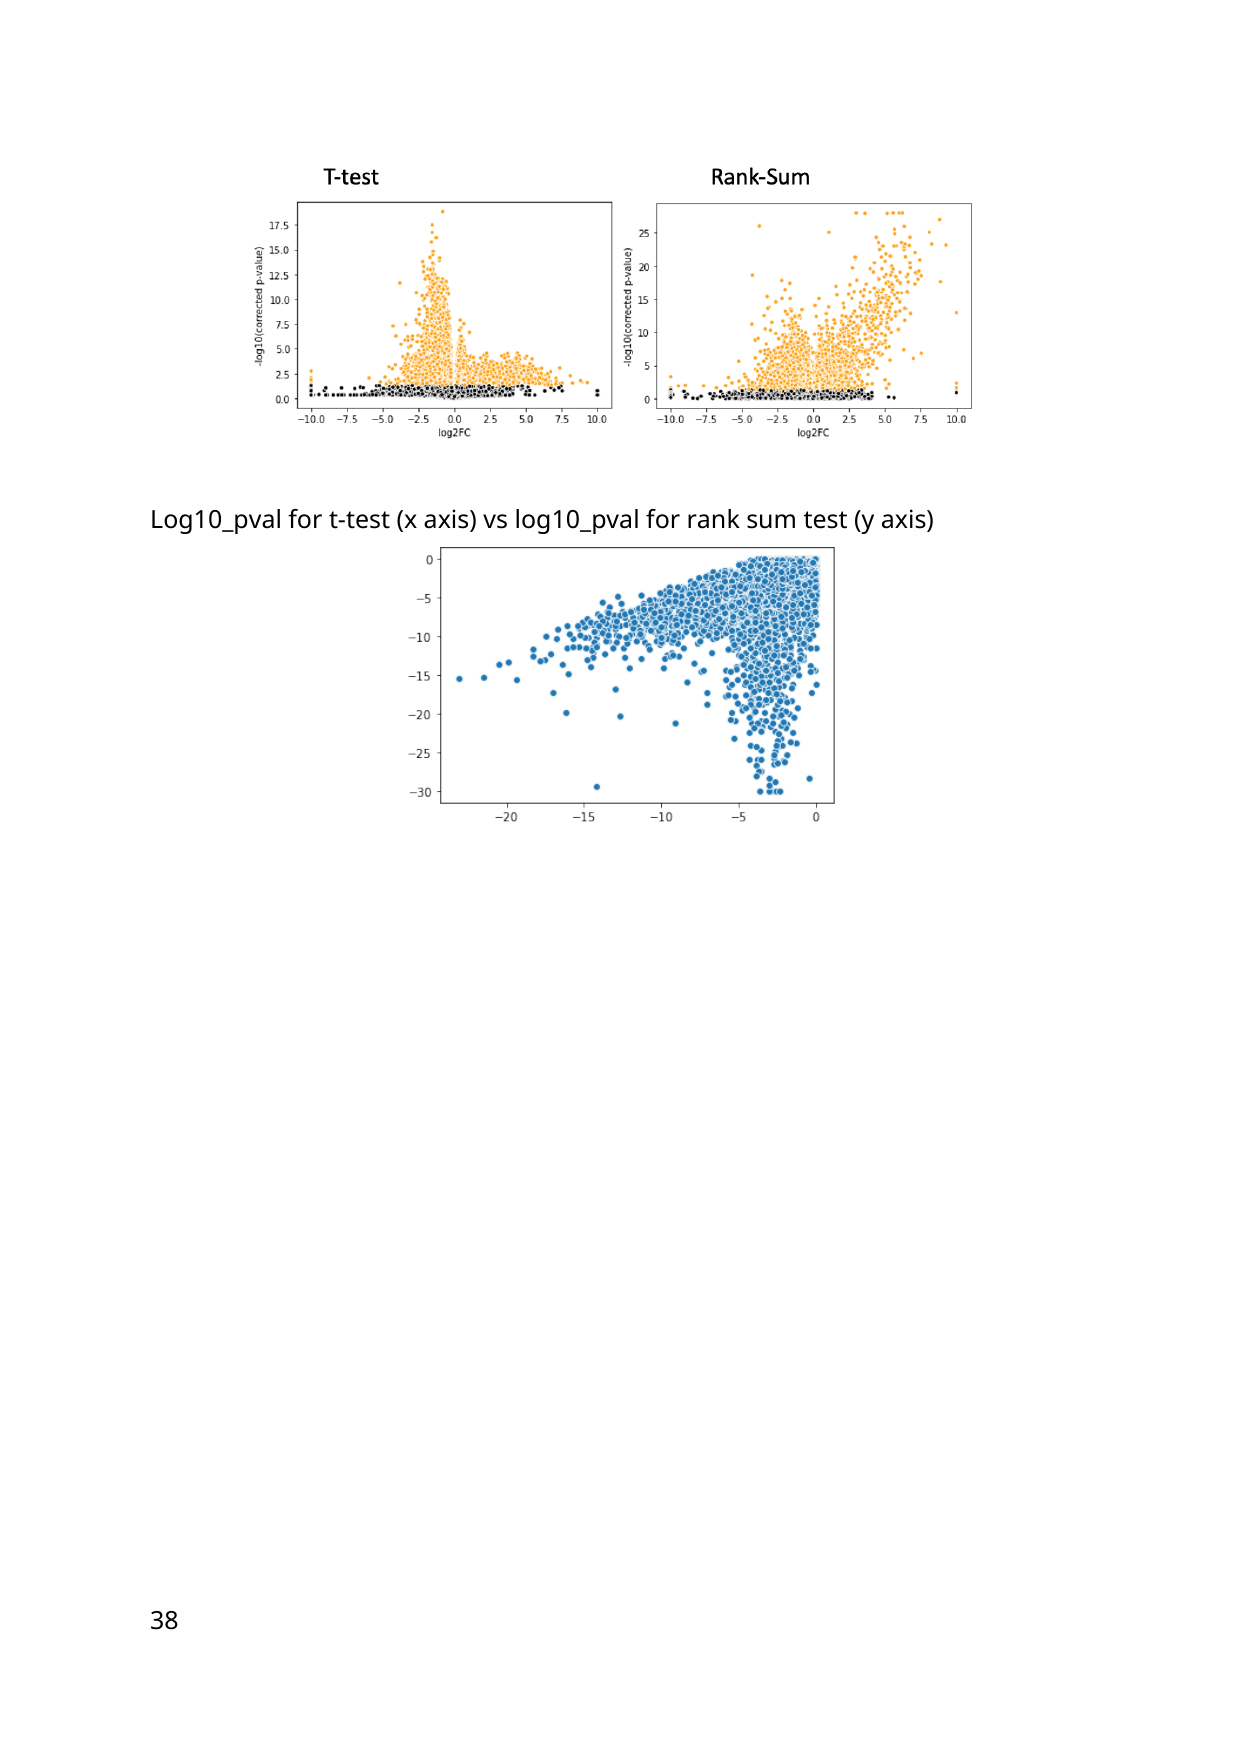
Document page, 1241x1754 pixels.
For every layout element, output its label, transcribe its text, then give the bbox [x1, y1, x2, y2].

picture [399, 540, 842, 831]
picture [243, 150, 998, 458]
text Log10_pval for t-test (x axis) vs log10_pval for rank sum test (y axis) [150, 501, 1090, 536]
